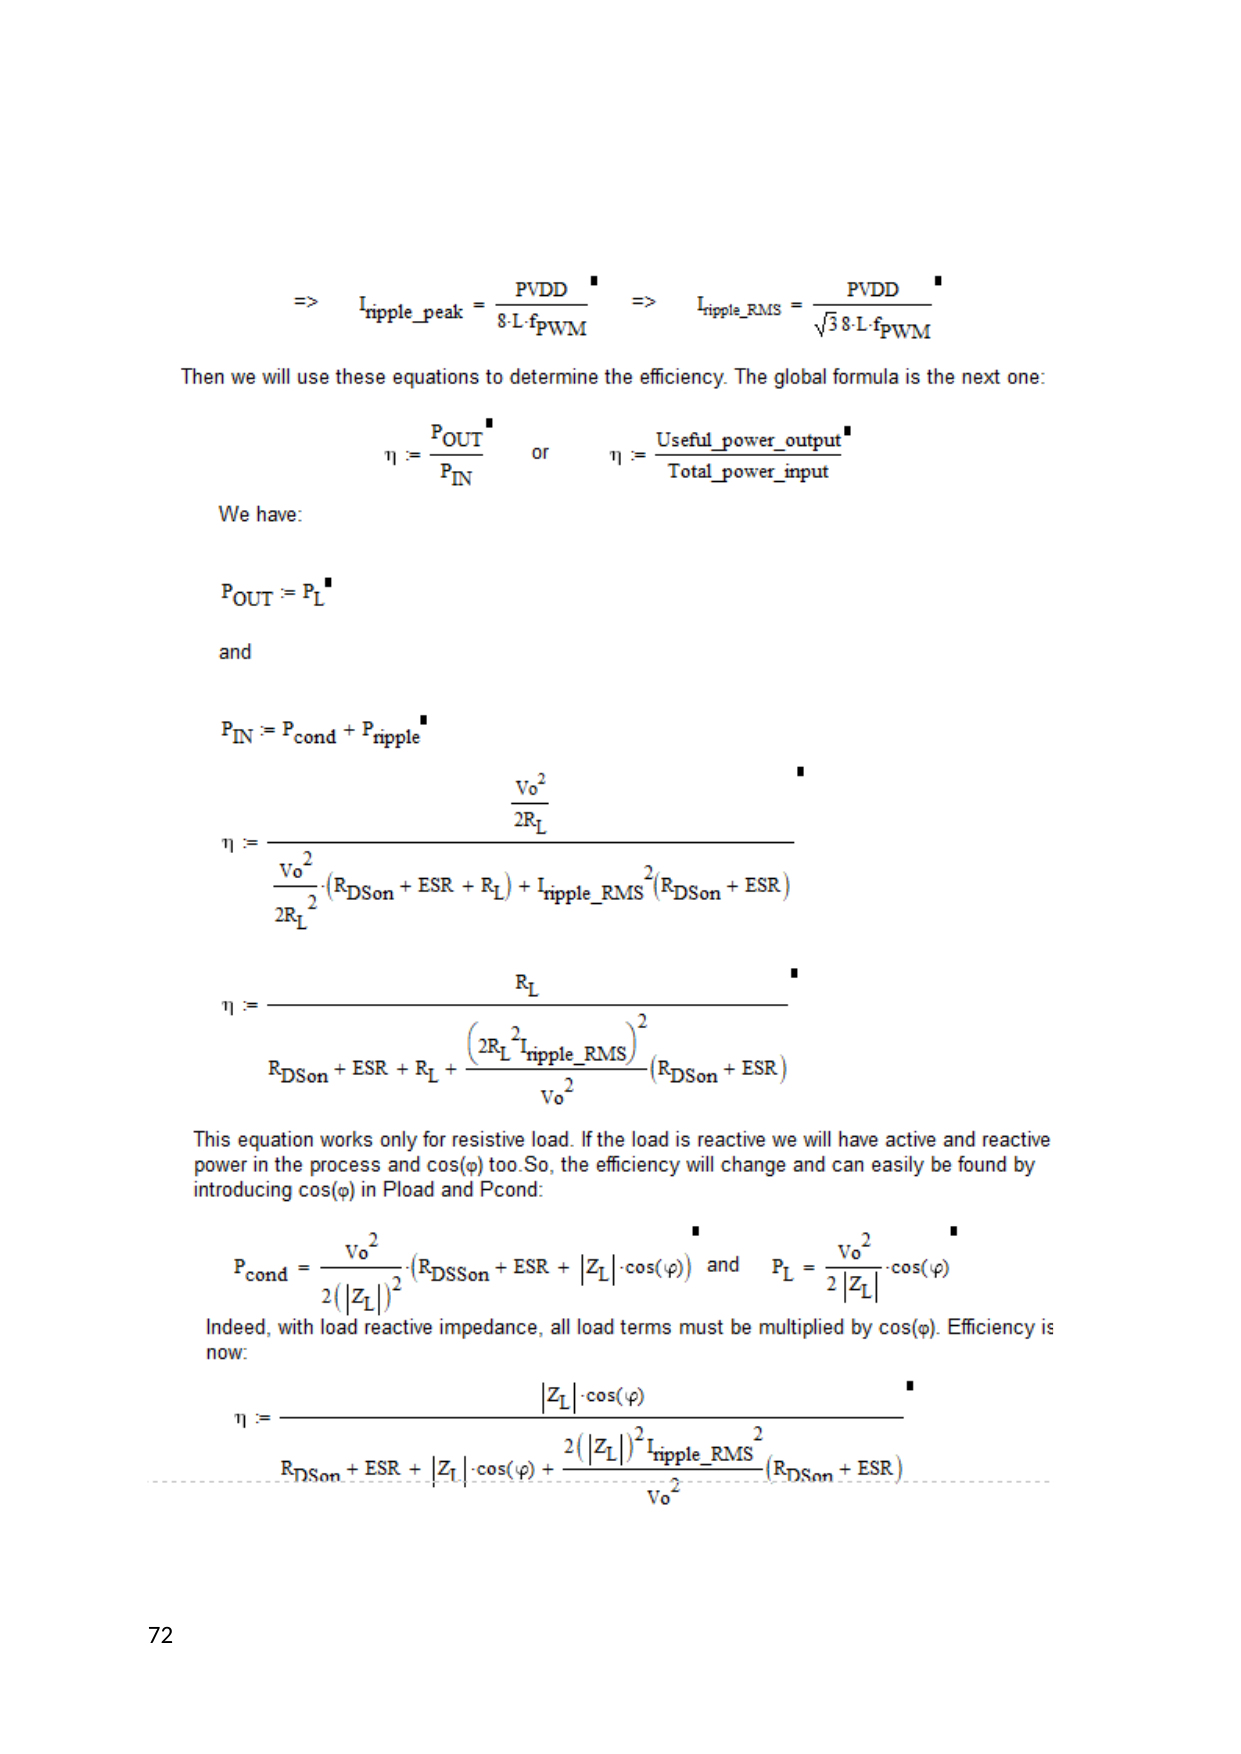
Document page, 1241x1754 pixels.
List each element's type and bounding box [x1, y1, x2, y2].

picture [147, 251, 1054, 1511]
